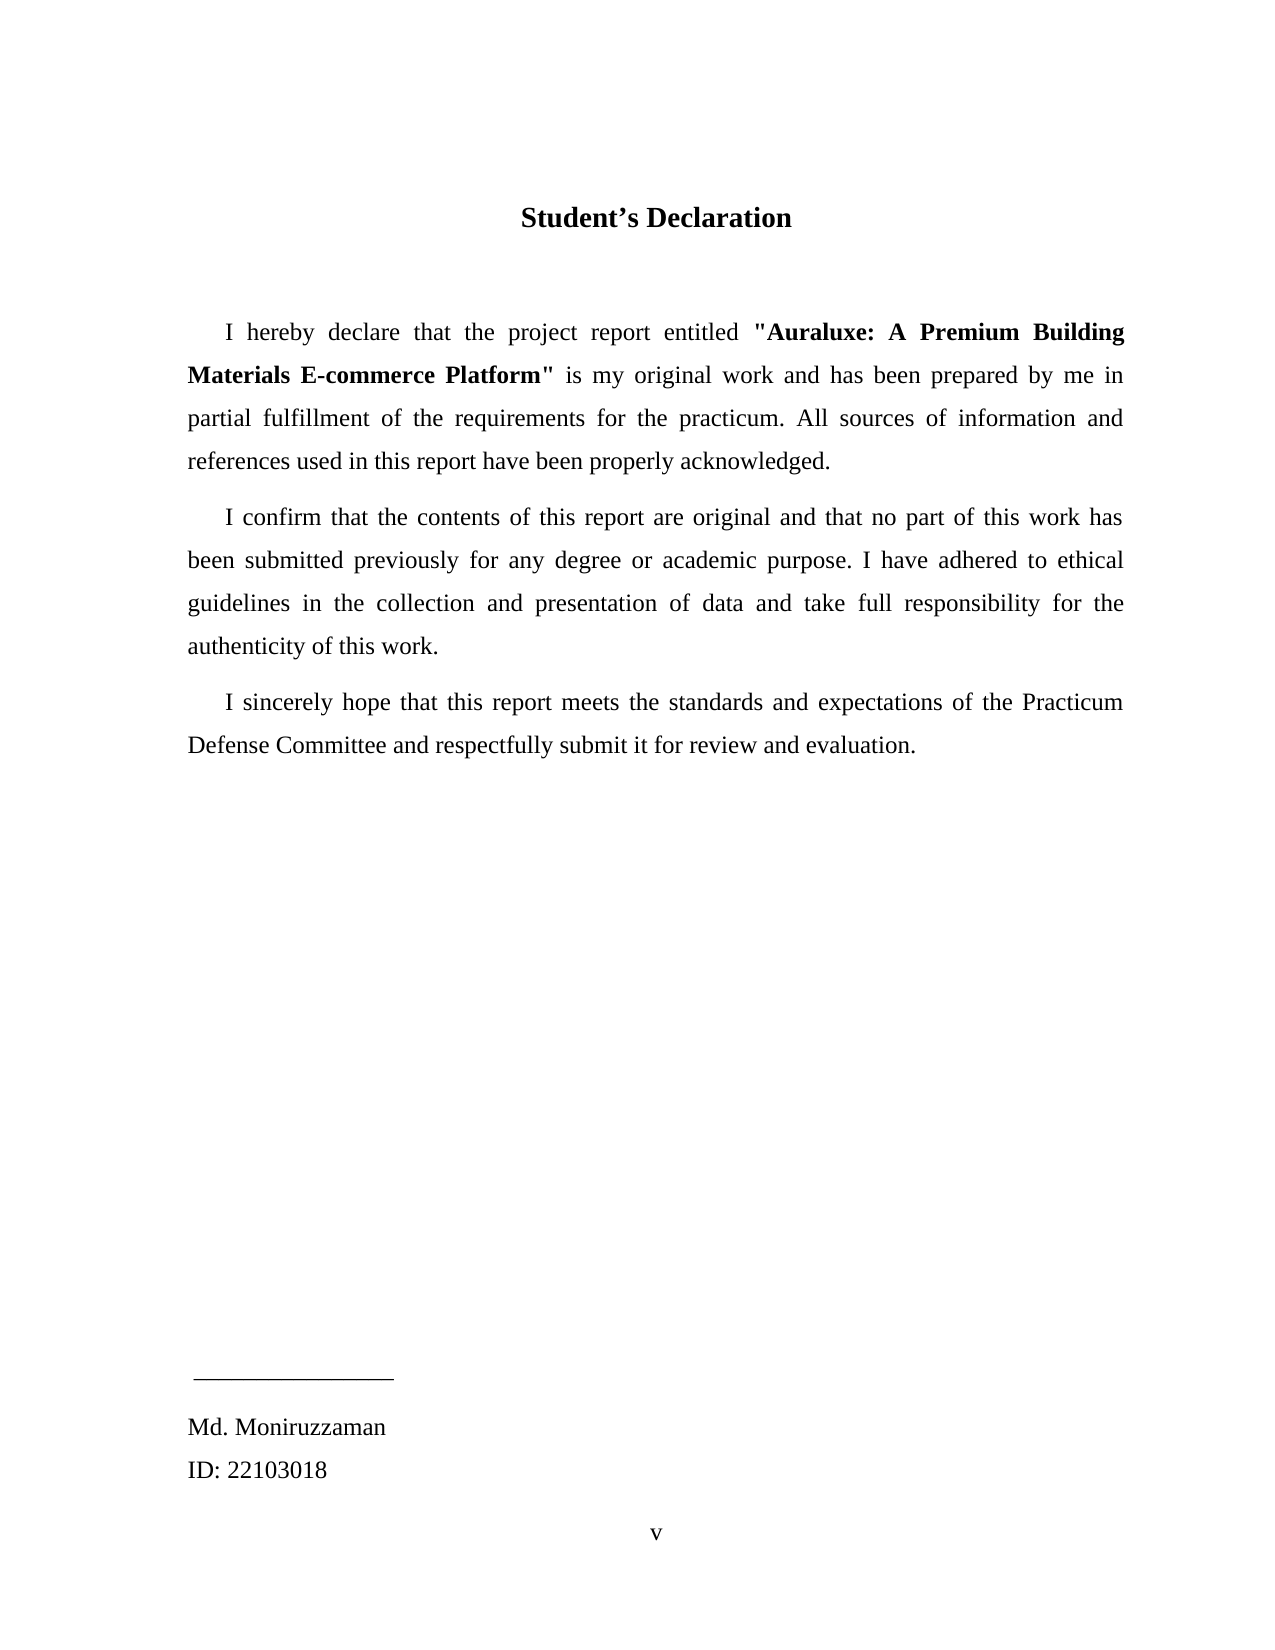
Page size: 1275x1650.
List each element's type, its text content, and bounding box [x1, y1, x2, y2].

text I sincerely hope that this report meets the standards and expectations of the Practicum Defense Committee and respectfully submit it for review and evaluation. [187, 687, 1125, 759]
text I hereby declare that the project report entitled "Auraluxe: A Premium Building Materials E-commerce Platform" is my original work and has been prepared by me in partial fulfillment of the requirements for the practicum. All sources of information and references used in this report have been properly acknowledged. [187, 383, 1125, 475]
text I confirm that the contents of this report are original and that no part of this work has been submitted previously for any degree or academic purpose. I have adhered to ethical guidelines in the collection and presentation of data and take full responsibility for the authenticity of this work. [187, 552, 1125, 660]
subtitle Student’s Declaration [187, 200, 1125, 233]
text ________________ [187, 1354, 1125, 1383]
text I confirm that the contents of this report are original and that no part of this work has been submitted previously for any degree or academic purpose. I have adhered to ethical guidelines in the collection and presentation of data and take full responsibility for the authenticity of this work. [187, 502, 1125, 551]
text I hereby declare that the project report entitled "Auraluxe: A Premium Building Materials E-commerce Platform" is my original work and has been prepared by me in partial fulfillment of the requirements for the practicum. All sources of information and references used in this report have been properly acknowledged. [187, 317, 1125, 367]
text ID: 22103018 [187, 1455, 1125, 1484]
text Md. Moniruzzaman [187, 1412, 1125, 1441]
